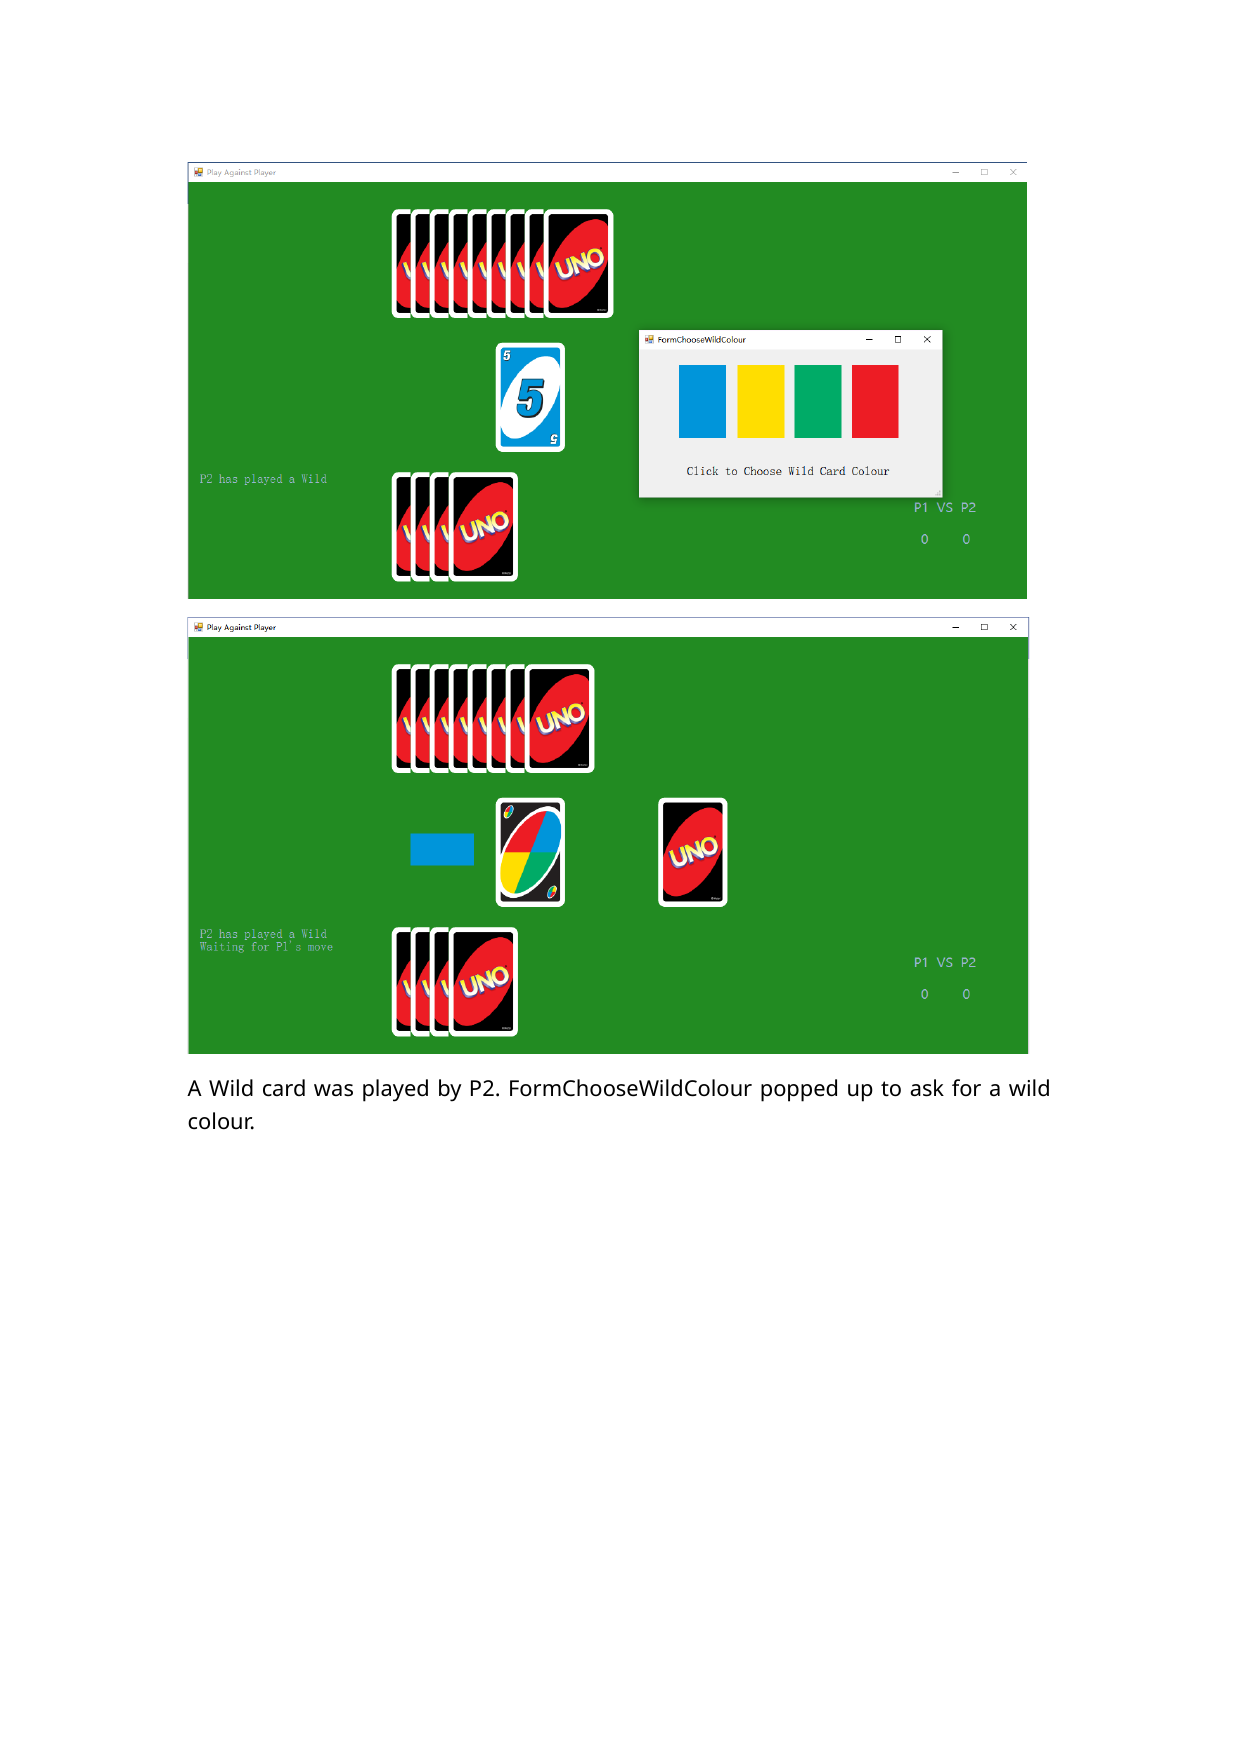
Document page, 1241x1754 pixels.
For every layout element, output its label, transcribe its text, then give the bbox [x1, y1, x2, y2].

picture [187, 617, 1030, 1054]
picture [187, 162, 1027, 599]
text A Wild card was played by P2. FormChooseWildColour popped up to ask for a wild colour. [187, 1072, 1053, 1137]
